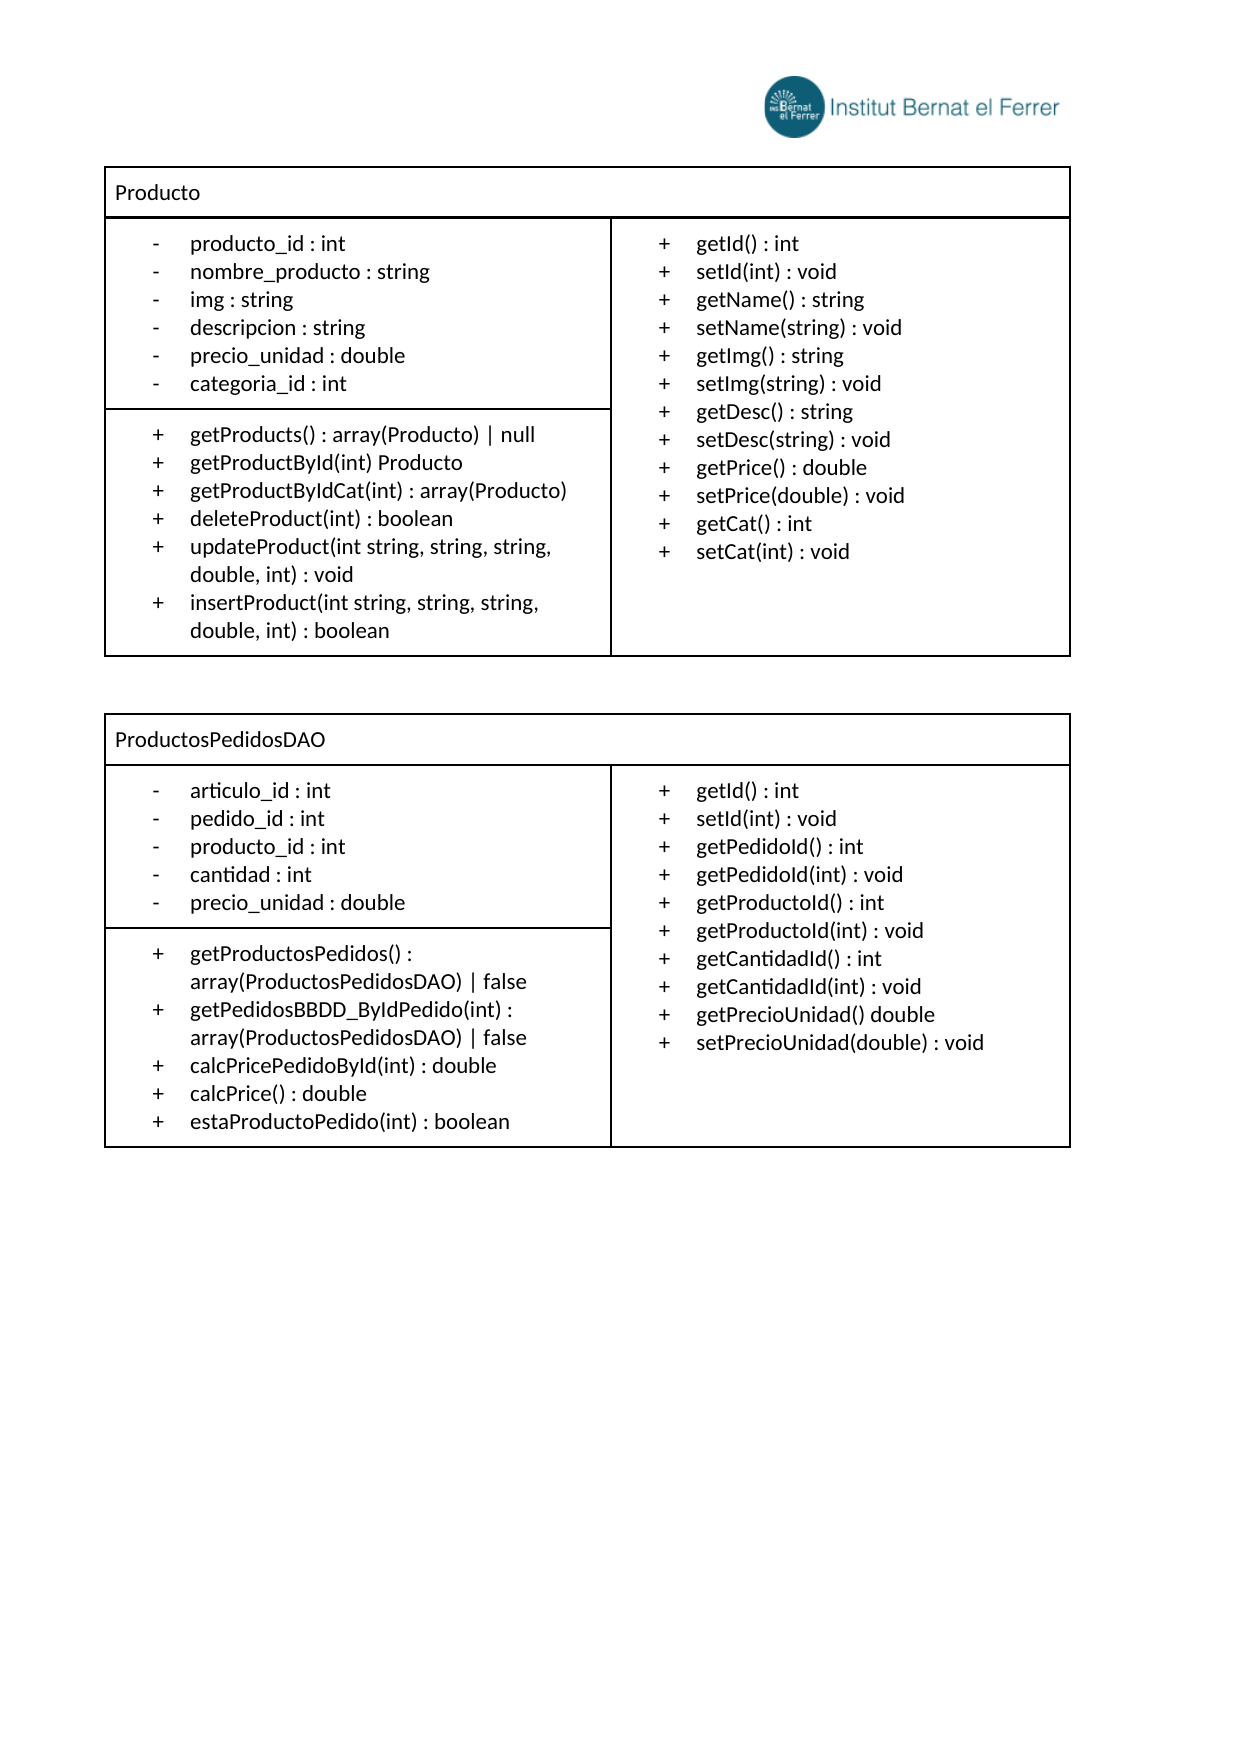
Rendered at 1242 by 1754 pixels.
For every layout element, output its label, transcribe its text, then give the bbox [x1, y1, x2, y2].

table_cell producto_id : int nombre_producto : string img : string descripcion : string precio_unidad : double categoria_id : int [106, 219, 610, 407]
picture [764, 76, 1060, 138]
table_cell getProductosPedidos() : array(ProductosPedidosDAO) | false getPedidosBBDD_ByIdPedido(int) : array(ProductosPedidosDAO) | false calcPricePedidoById(int) : double calcPrice() : double estaProductoPedido(int) : boolean [106, 929, 610, 1146]
table_cell getProducts() : array(Producto) | null getProductById(int) Producto getProductByIdCat(int) : array(Producto) deleteProduct(int) : boolean updateProduct(int string, string, string, double, int) : void insertProduct(int string, string, string, double, int) : boolean [106, 410, 610, 654]
table_cell articulo_id : int pedido_id : int producto_id : int cantidad : int precio_unidad : double [106, 766, 610, 927]
table_header Producto [106, 168, 1069, 216]
table_cell getId() : int setId(int) : void getName() : string setName(string) : void getImg() : string setImg(string) : void getDesc() : string setDesc(string) : void getPrice() : double setPrice(double) : void getCat() : int setCat(int) : void [612, 219, 1069, 654]
table_header ProductosPedidosDAO [106, 715, 1069, 764]
table_cell getId() : int setId(int) : void getPedidoId() : int getPedidoId(int) : void getProductoId() : int getProductoId(int) : void getCantidadId() : int getCantidadId(int) : void getPrecioUnidad() double setPrecioUnidad(double) : void [612, 766, 1069, 1146]
